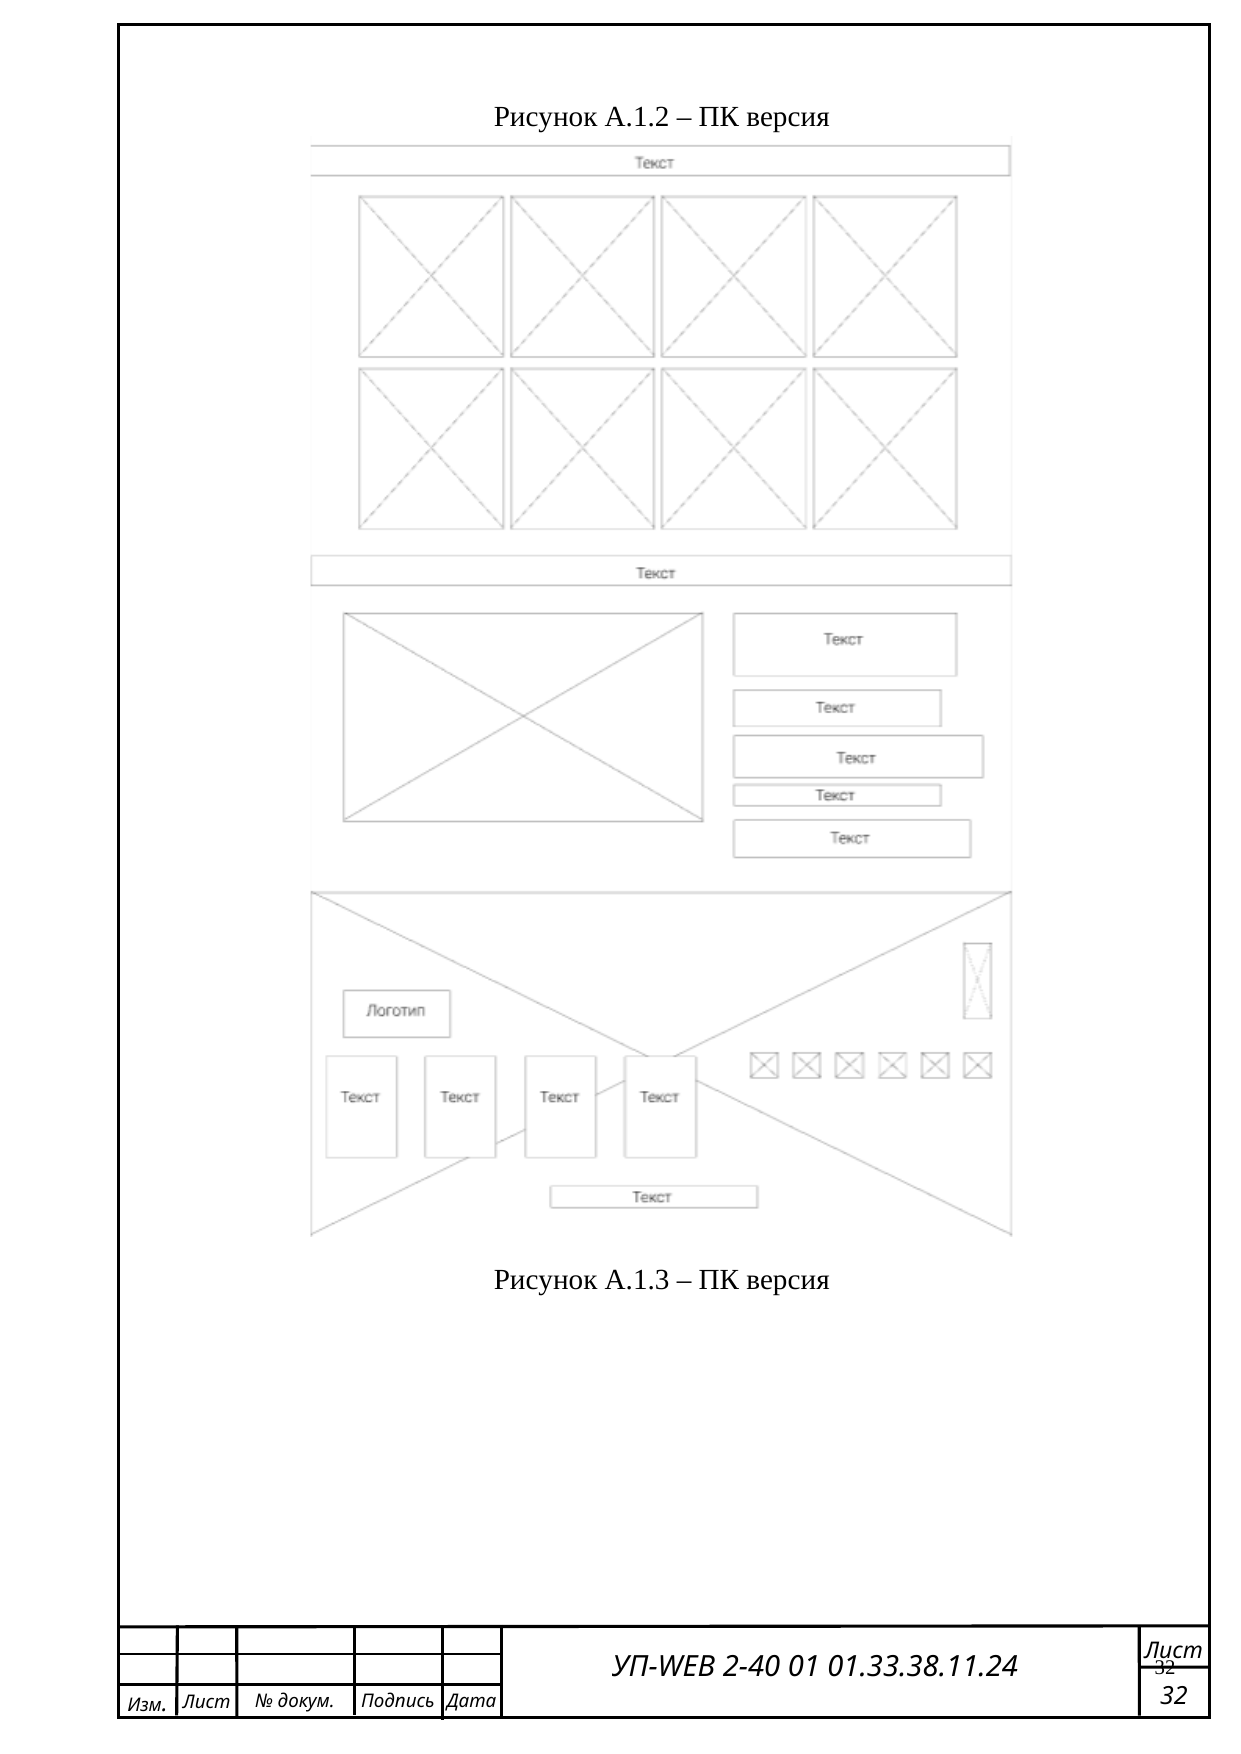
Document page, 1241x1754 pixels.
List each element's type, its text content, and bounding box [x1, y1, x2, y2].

picture [310, 136, 1013, 1237]
text Рисунок А.1.3 – ПК версия [148, 1262, 1175, 1295]
